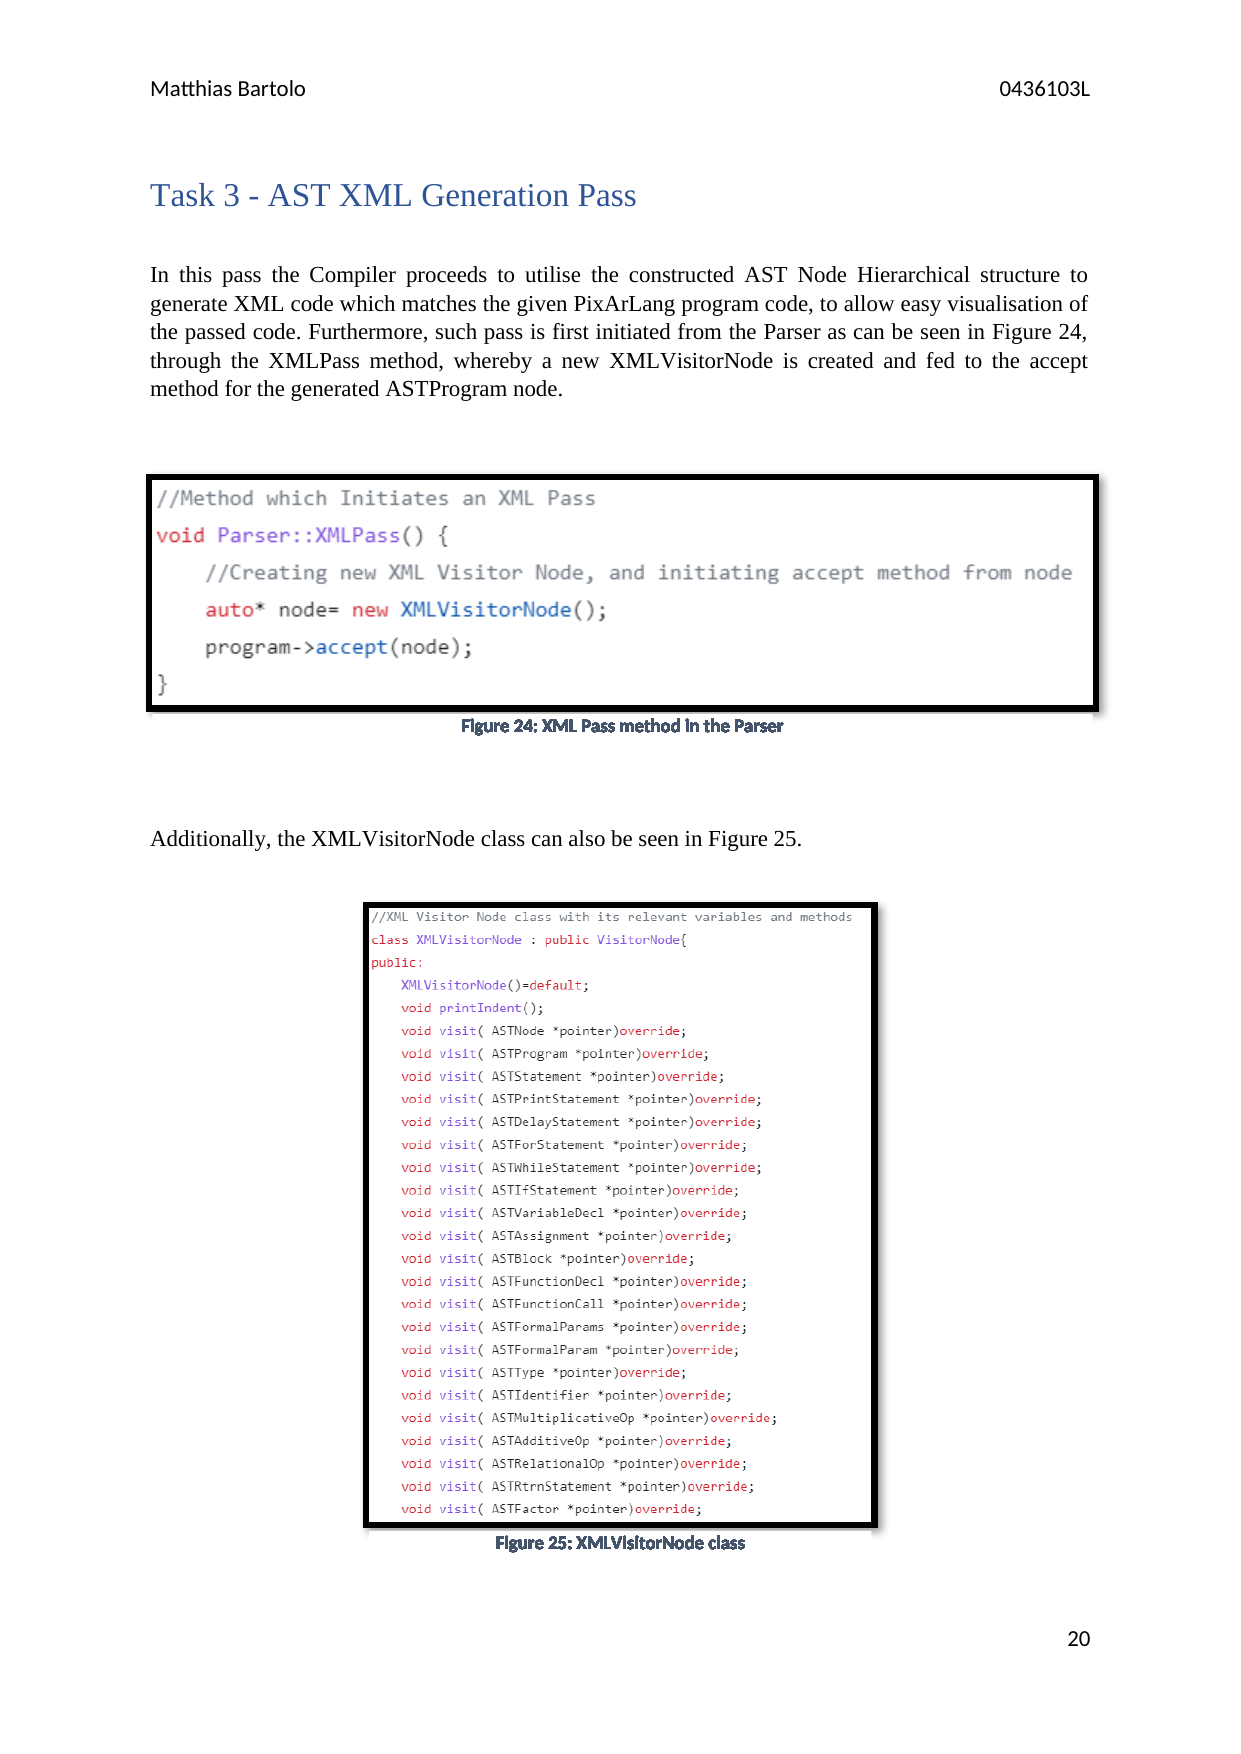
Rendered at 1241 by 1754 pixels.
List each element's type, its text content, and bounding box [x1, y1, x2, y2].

picture [152, 480, 1093, 705]
picture [369, 908, 871, 1522]
text Additionally, the XMLVisitorNode class can also be seen in Figure 25. [150, 825, 1090, 851]
subtitle Task 3 - AST XML Generation Pass [150, 175, 1090, 213]
text In this pass the Compiler proceeds to utilise the constructed AST Node Hierarchical structure to generate XML code which matches the given PixArLang program code, to allow easy visualisation of the passed code. Furthermore, such pass is first initiated from the Parser as can be seen in Figure 24, through the XMLPass method, whereby a new XMLVisitorNode is created and fed to the accept method for the generated ASTProgram node. [150, 261, 1090, 402]
